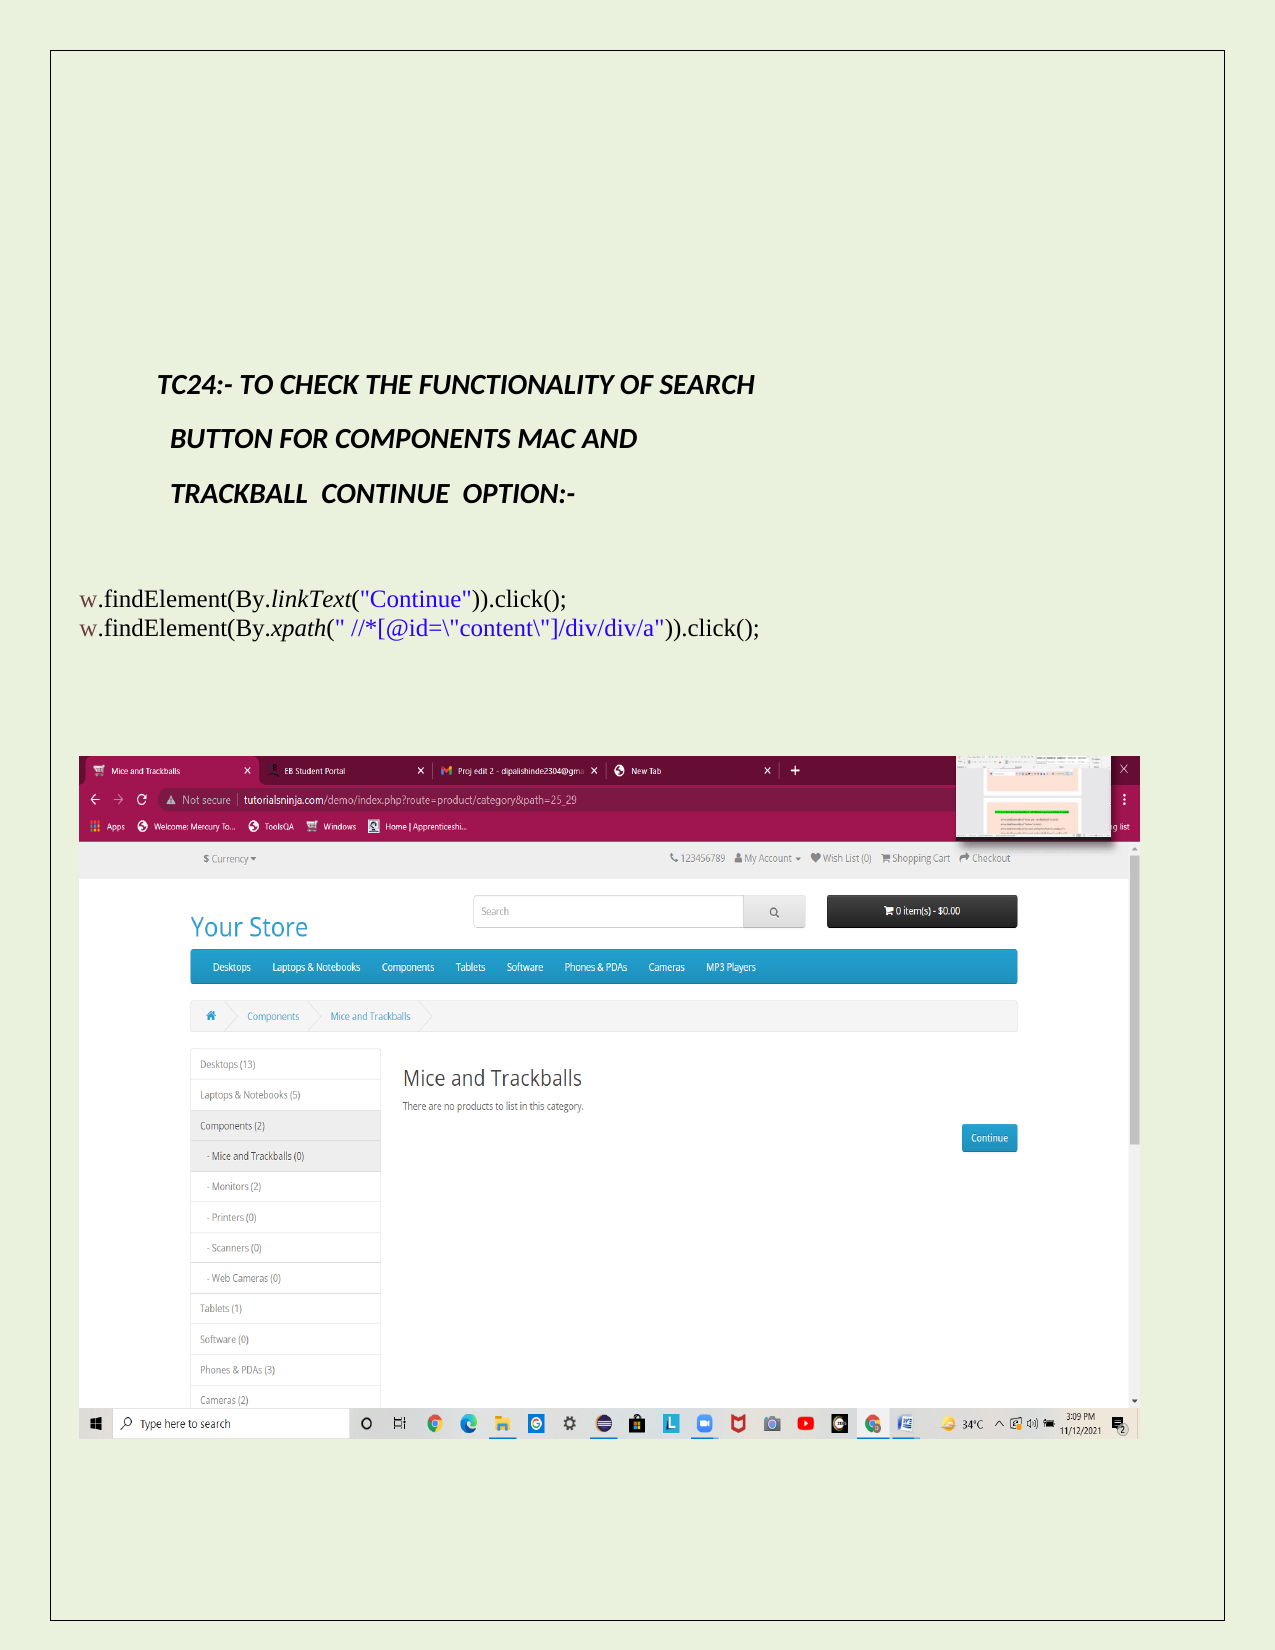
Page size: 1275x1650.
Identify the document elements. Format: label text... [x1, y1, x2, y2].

picture [79, 756, 1140, 1439]
text TC24:- TO CHECK THE FUNCTIONALITY OF SEARCH BUTTON FOR COMPONENTS MAC AND TRACKBALL CONTINUE OPTION:- [157, 366, 764, 511]
text w.findElement(By.linkText("Continue")).click(); [79, 584, 1158, 613]
text w.findElement(By.xpath(" //*[@id=\"content\"]/div/div/a")).click(); [79, 613, 1158, 641]
